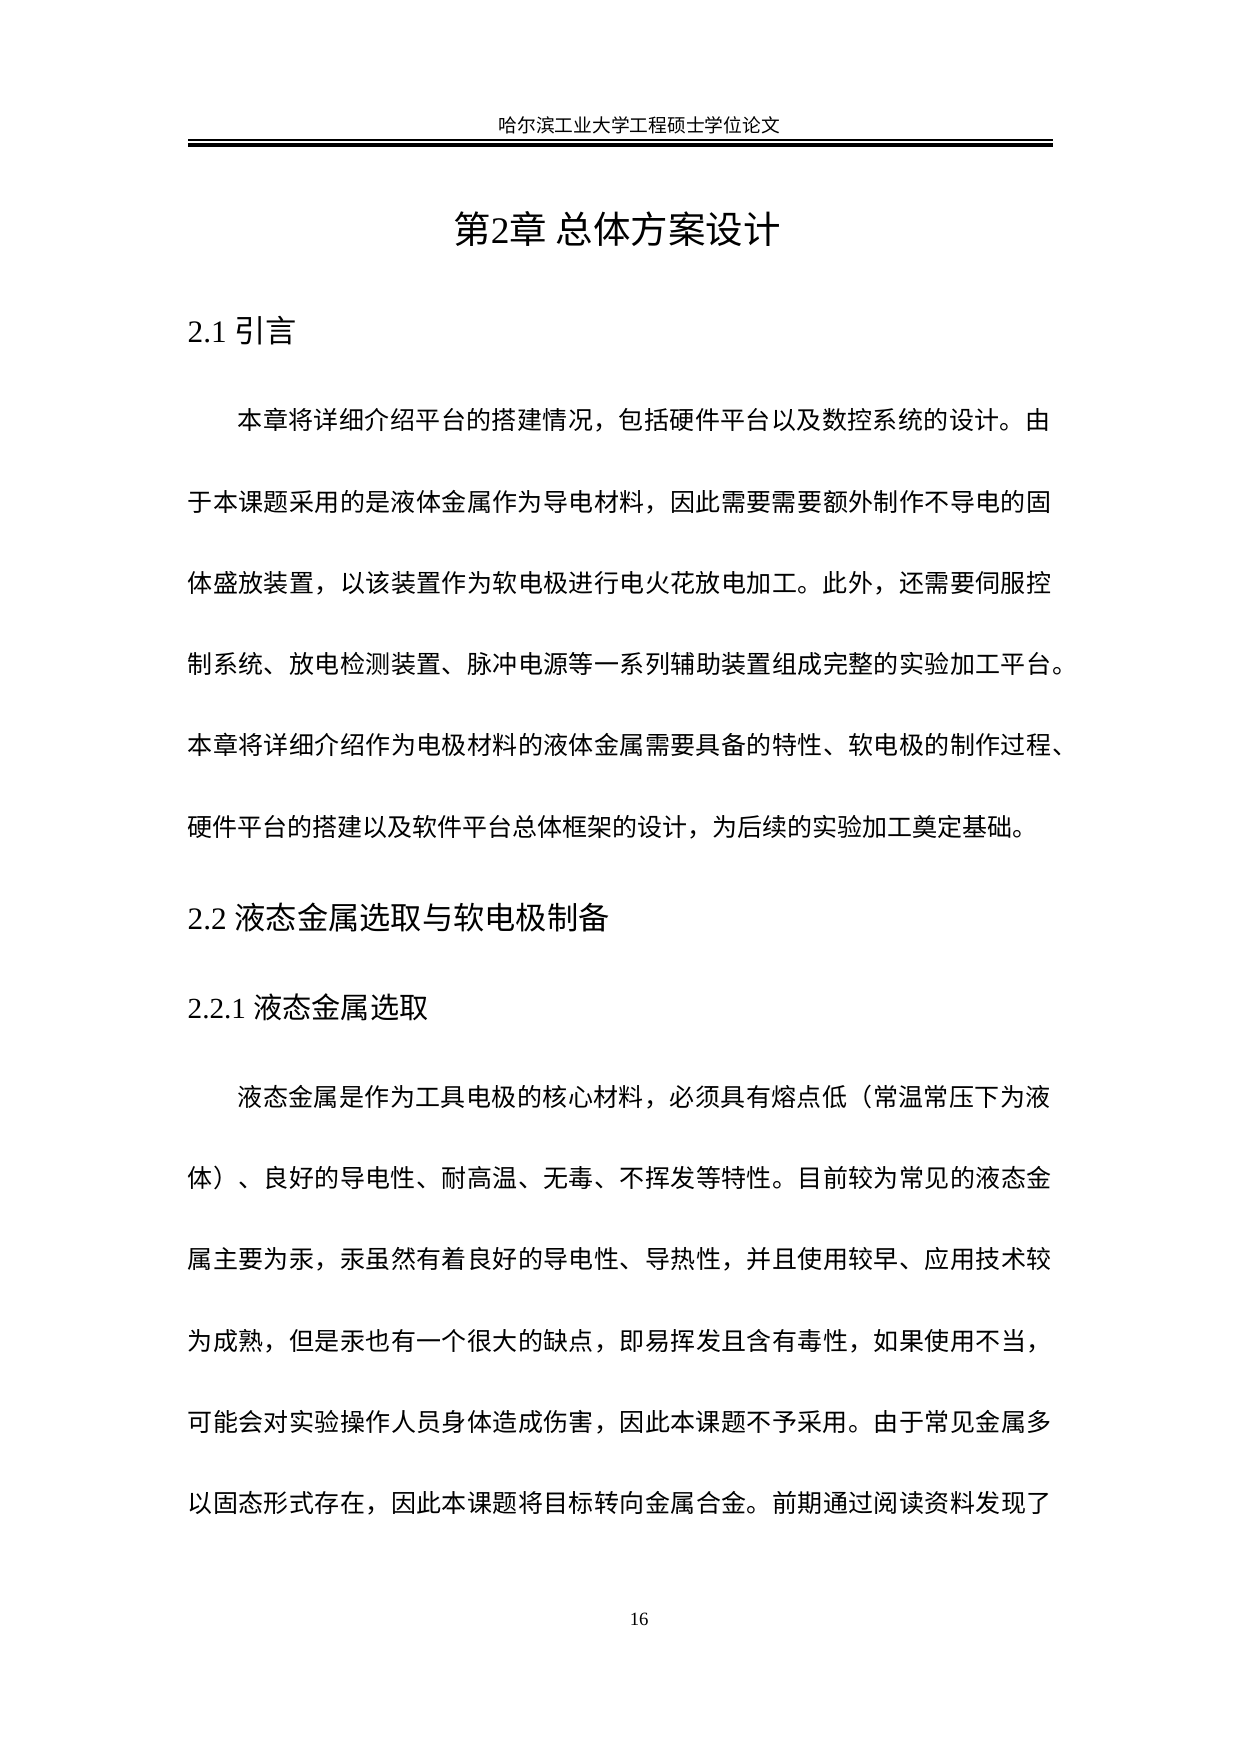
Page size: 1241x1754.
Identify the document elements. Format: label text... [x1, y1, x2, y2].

subtitle 引言 [187, 296, 1053, 361]
subtitle 液态金属选取 [187, 973, 1053, 1038]
subtitle 总体方案设计 [232, 194, 1053, 259]
subtitle 液态金属选取与软电极制备 [187, 883, 1053, 948]
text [187, 1063, 1053, 1534]
text 本章将详细介绍平台的搭建情况，包括硬件平台以及数控系统的设计。由于本课题采用的是液体金属作为导电材料，因此需要需要额外制作不导电的固体盛放装置，以该装置作为软电极进行电火花放电加工。此外，还需要伺服控制系统、放电检测装置、脉冲电源等一系列辅助装置组成完整的实验加工平台。本章将详细介绍作为电极材料的液体金属需要具备的特性、软电极的制作过程、硬件平台的搭建以及软件平台总体框架的设计，为后续的实验加工奠定基础。 [187, 386, 1053, 858]
